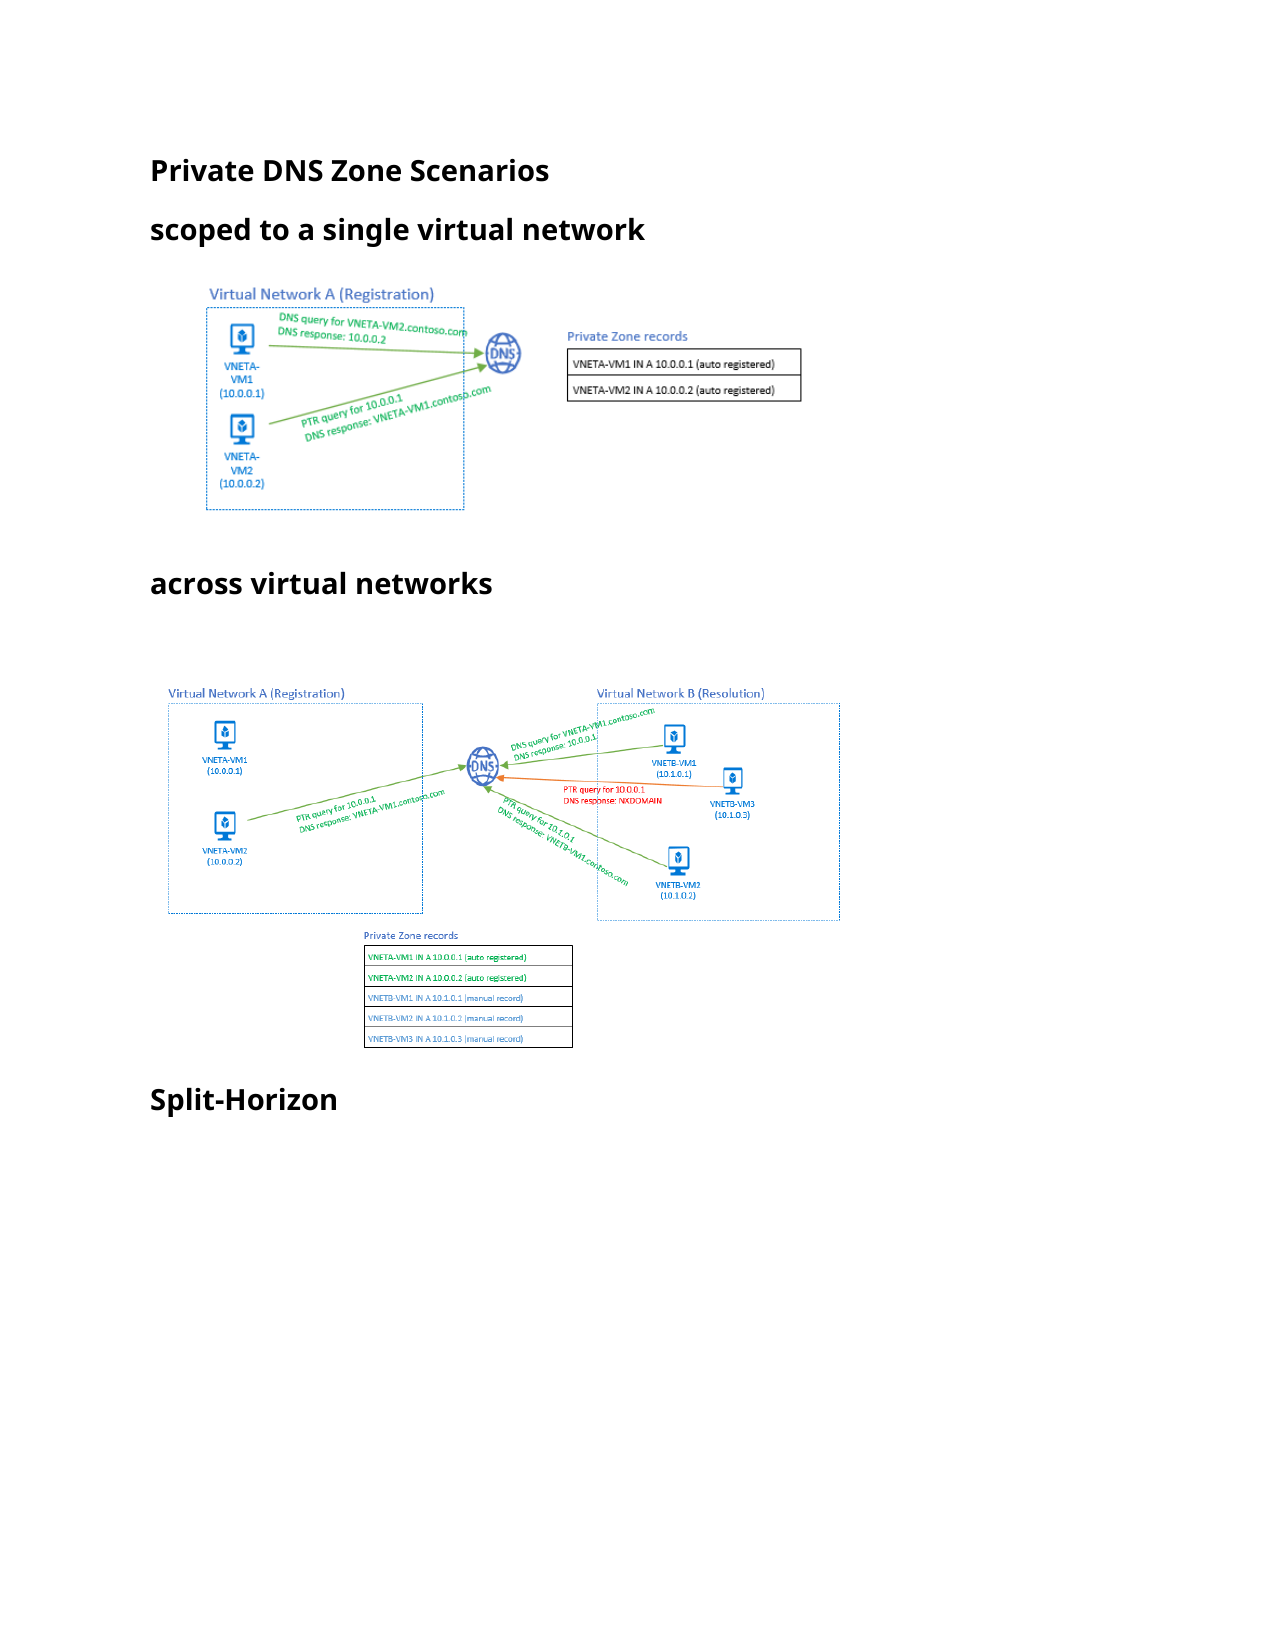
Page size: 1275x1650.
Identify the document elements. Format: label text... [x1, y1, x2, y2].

text across virtual networks [150, 563, 1125, 603]
text Private DNS Zone Scenarios [150, 150, 1125, 190]
picture [157, 682, 857, 1060]
picture [150, 268, 849, 545]
text scoped to a single virtual network [150, 209, 1125, 249]
text Split-Horizon [150, 1079, 1125, 1119]
